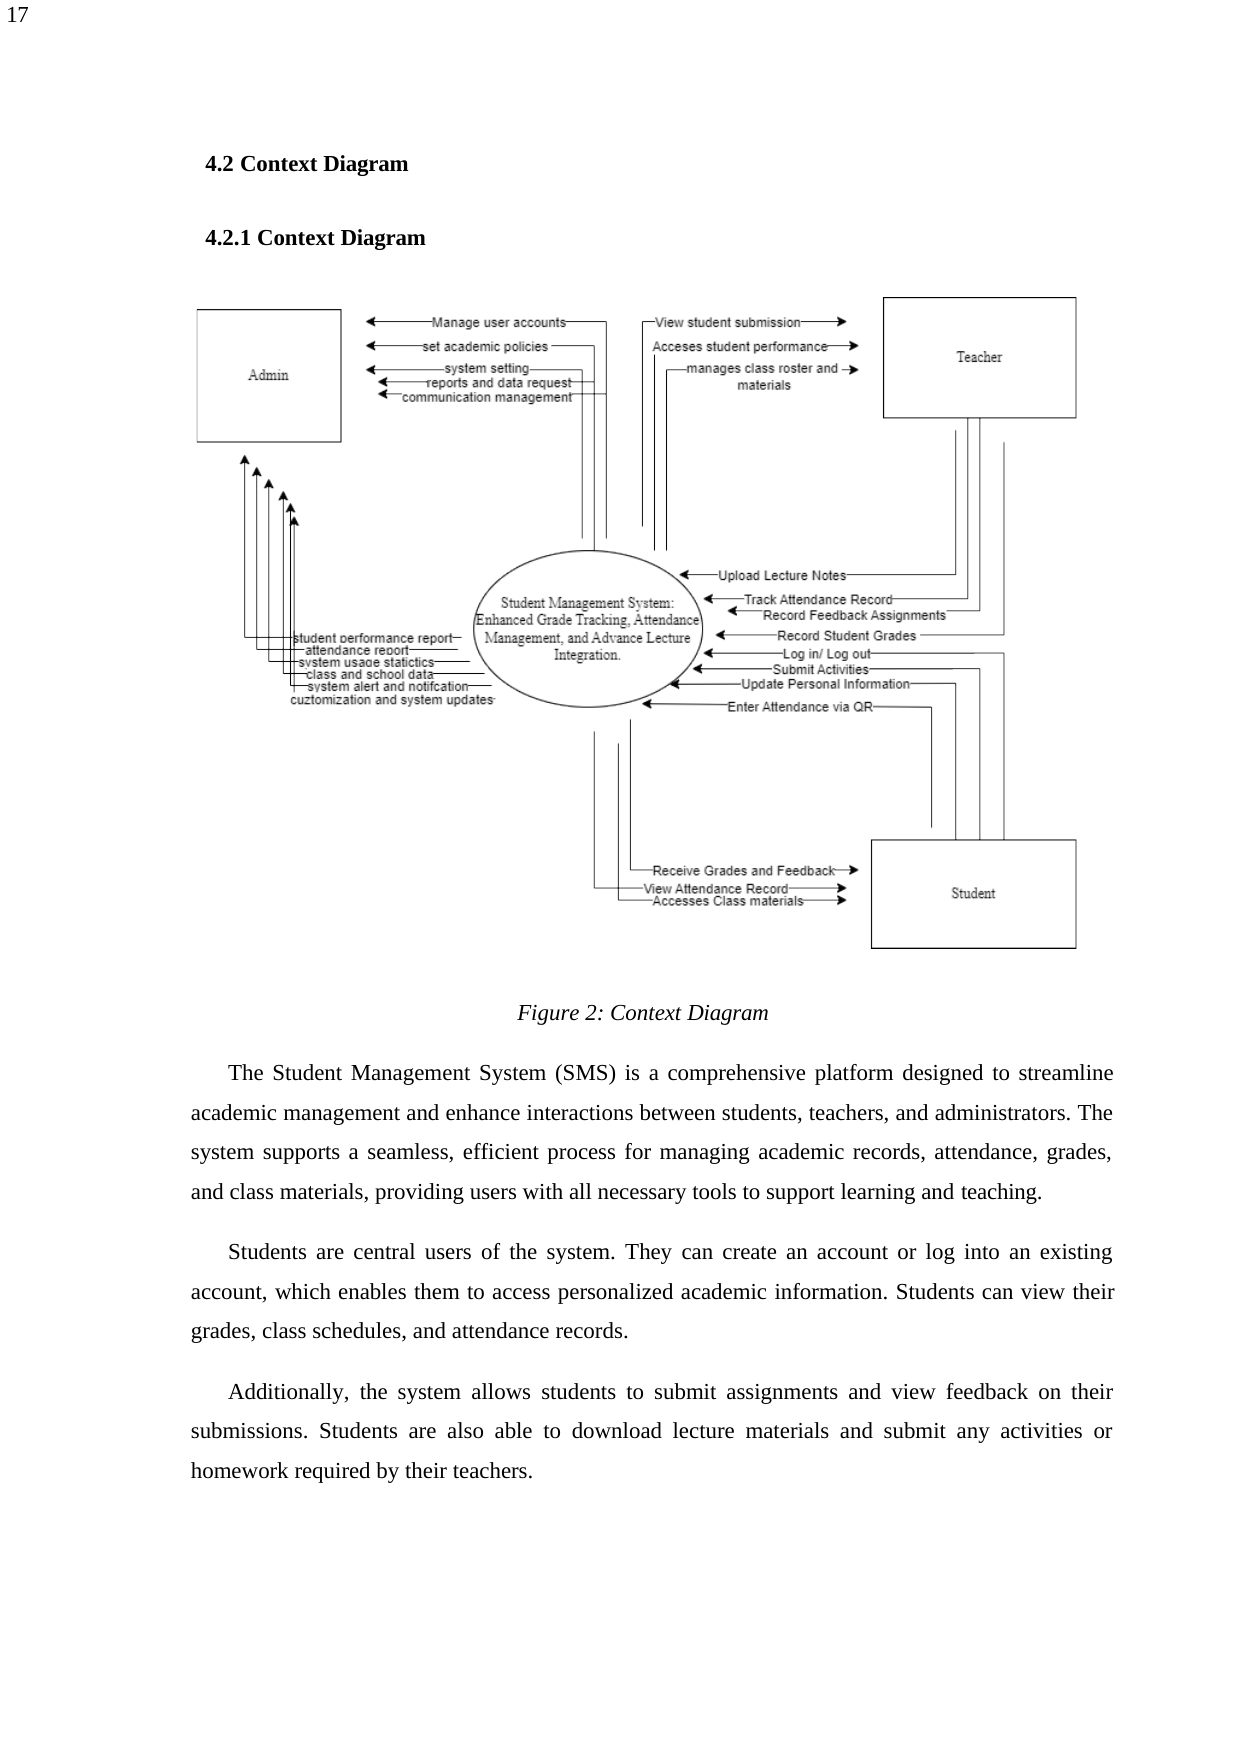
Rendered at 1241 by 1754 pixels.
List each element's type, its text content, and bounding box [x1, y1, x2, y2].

text Additionally, the system allows students to submit assignments and view feedback on their submissions. Students are also able to download lecture materials and submit any activities or homework required by their teachers. [191, 1378, 1114, 1483]
list Context Diagram [205, 224, 1114, 250]
text Students are central users of the system. They can create an account or log into an existing account, which enables them to access personalized academic information. Students can view their grades, class schedules, and attendance records. [191, 1238, 1114, 1344]
text Figure 2: Context Diagram [210, 999, 1078, 1026]
picture [196, 297, 1077, 949]
text The Student Management System (SMS) is a comprehensive platform designed to streamline academic management and enhance interactions between students, teachers, and administrators. The system supports a seamless, efficient process for managing academic records, attendance, grades, and class materials, providing users with all necessary tools to support learning and teaching. [191, 1059, 1114, 1204]
subtitle Context Diagram [205, 150, 1114, 177]
